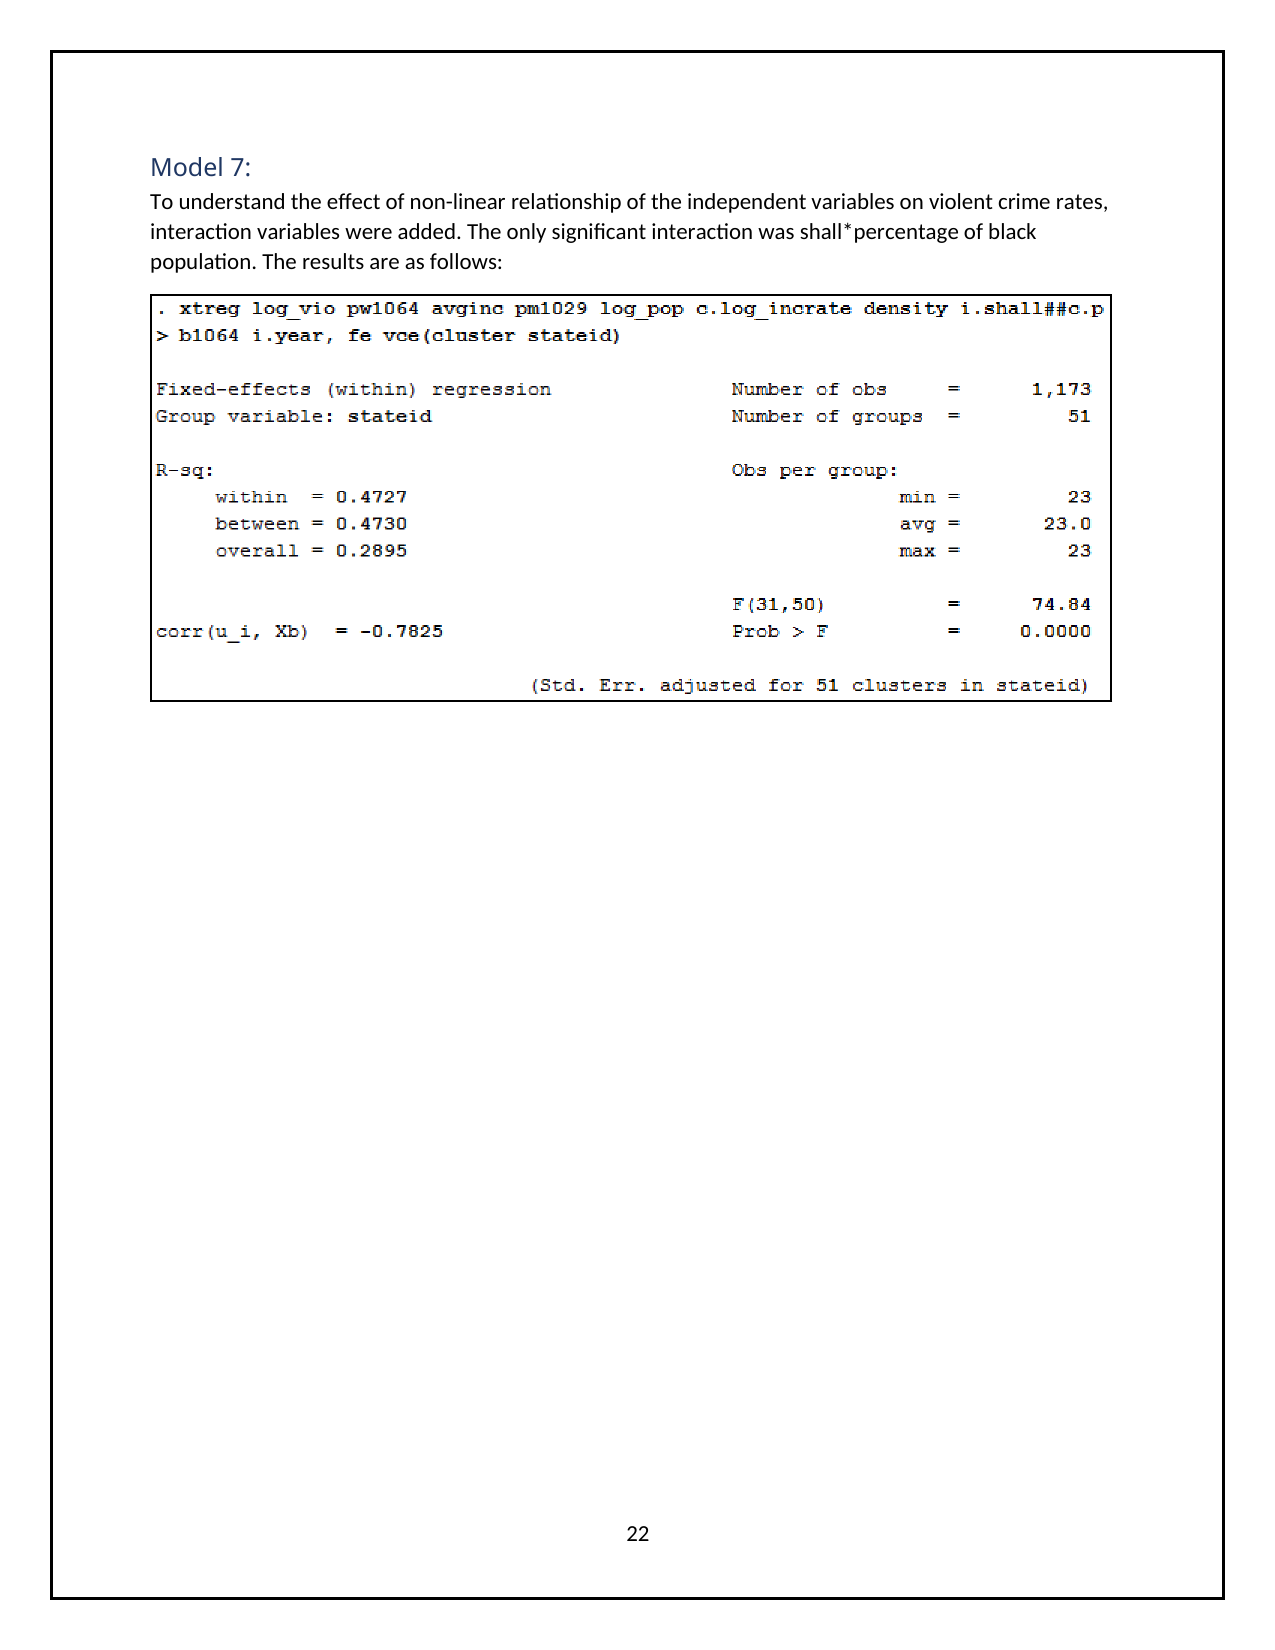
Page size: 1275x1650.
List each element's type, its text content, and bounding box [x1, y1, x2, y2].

picture [152, 296, 1110, 700]
subtitle Model 7: [150, 150, 1125, 184]
text To understand the effect of non-linear relationship of the independent variables on violent crime rates, interaction variables were added. The only significant interaction was shall*percentage of black population. The results are as follows: [150, 187, 1125, 275]
